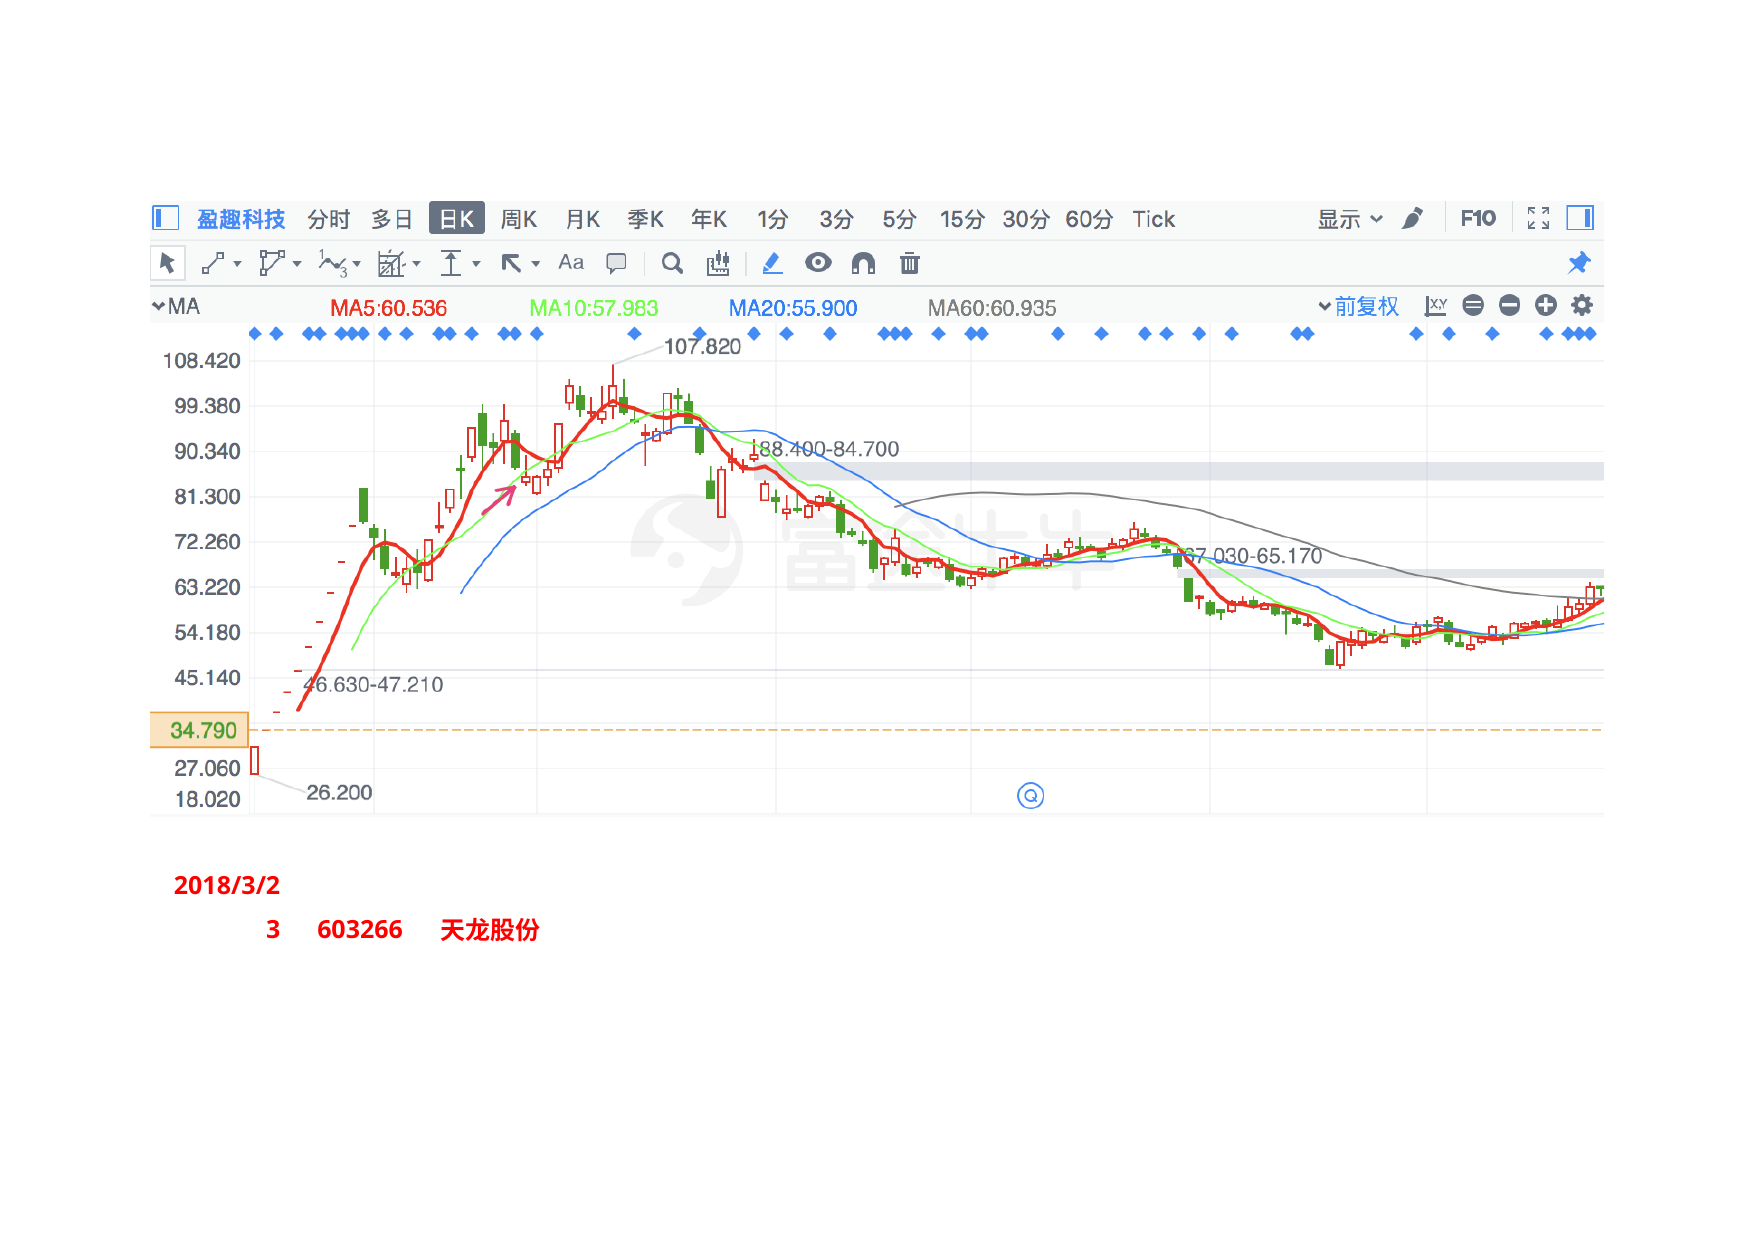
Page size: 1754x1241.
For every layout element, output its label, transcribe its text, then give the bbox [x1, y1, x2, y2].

table_header 天龙股份 [429, 863, 564, 951]
table_header 2018/3/23 [150, 863, 291, 951]
table_header 603266 [291, 863, 429, 951]
picture [150, 201, 1605, 817]
